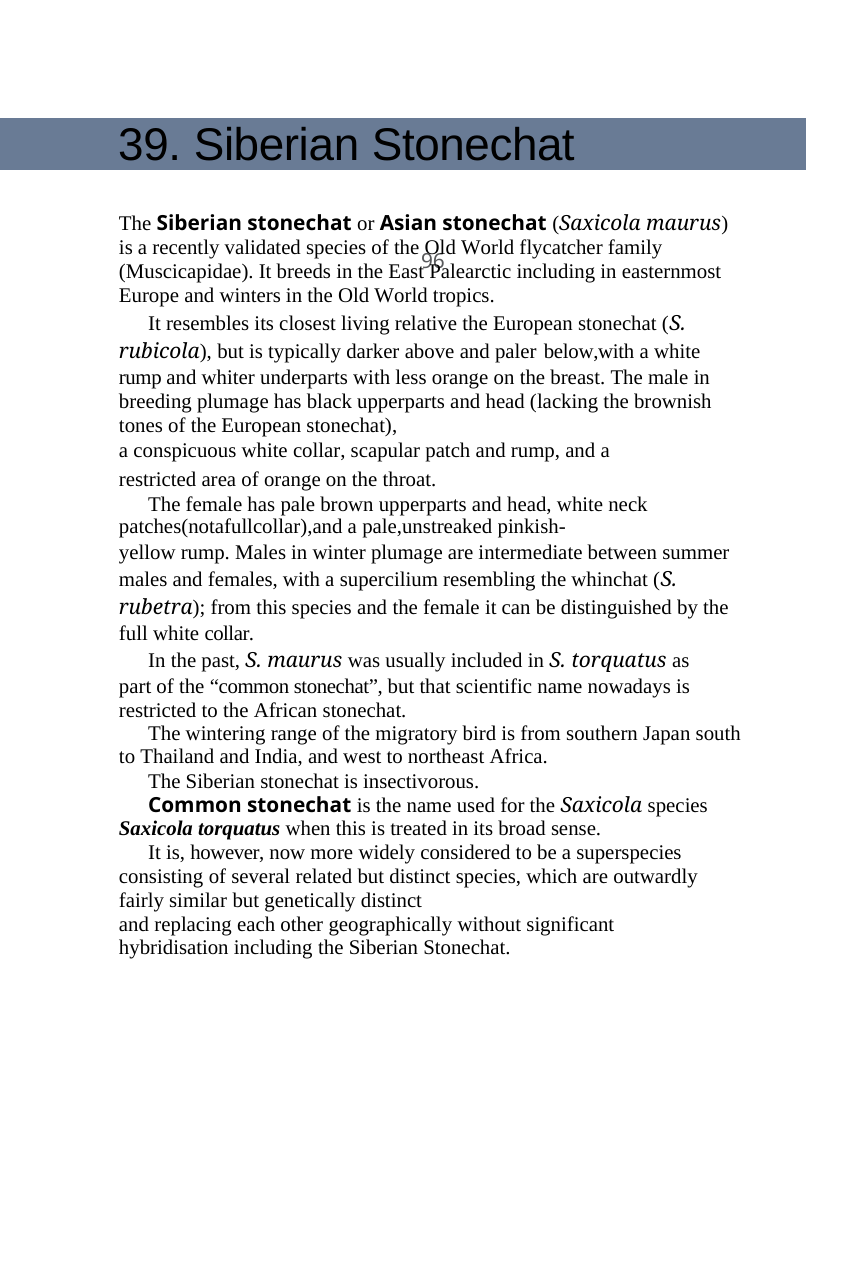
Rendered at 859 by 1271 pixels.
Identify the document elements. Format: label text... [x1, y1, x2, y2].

text and replacing each other geographically without significant hybridisation including the Siberian Stonechat. [119, 914, 716, 959]
text The wintering range of the migratory bird is from southern Japan south to Thailand and India, and west to northeast Africa. [119, 722, 747, 768]
text The female has pale brown upperparts and head, white neck [148, 496, 858, 515]
text The Siberian stonechat is insectivorous. [148, 769, 858, 793]
text a conspicuous white collar, scapular patch and rump, and a restricted area of orange on the throat. [119, 438, 641, 491]
subtitle 39. Siberian Stonechat [0, 117, 858, 170]
text Common stonechat is the name used for the Saxicola species [148, 794, 858, 817]
text It is, however, now more widely considered to be a superspecies consisting of several related but distinct species, which are outwardly fairly similar but genetically distinct [119, 840, 729, 912]
text In the past, S. maurus was usually included in S. torquatus as part of the “common stonechat”, but that scientific name nowadays is restricted to the African stonechat. [119, 646, 699, 722]
text patches(notafullcollar),and a pale,unstreaked pinkish- [119, 515, 858, 538]
text yellow rump. Males in winter plumage are intermediate between summer males and females, with a supercilium resembling the whinchat (S. rubetra); from this species and the female it can be distinguished by the full white collar. [119, 539, 732, 644]
text It resembles its closest living relative the European stonechat (S. rubicola), but is typically darker above and paler below,with a white rump and whiter underparts with less orange on the breast. The male in breeding plumage has black upperparts and head (lacking the brownish tones of the European stonechat), [119, 308, 726, 437]
text The Siberian stonechat or Asian stonechat (Saxicola maurus) is a recently validated species of the Old World flycatcher family (Muscicapidae). It breeds in the East Palearctic including in easternmost Europe and winters in the Old World tropics. [119, 208, 729, 307]
text Saxicola torquatus when this is treated in its broad sense. [119, 817, 858, 840]
